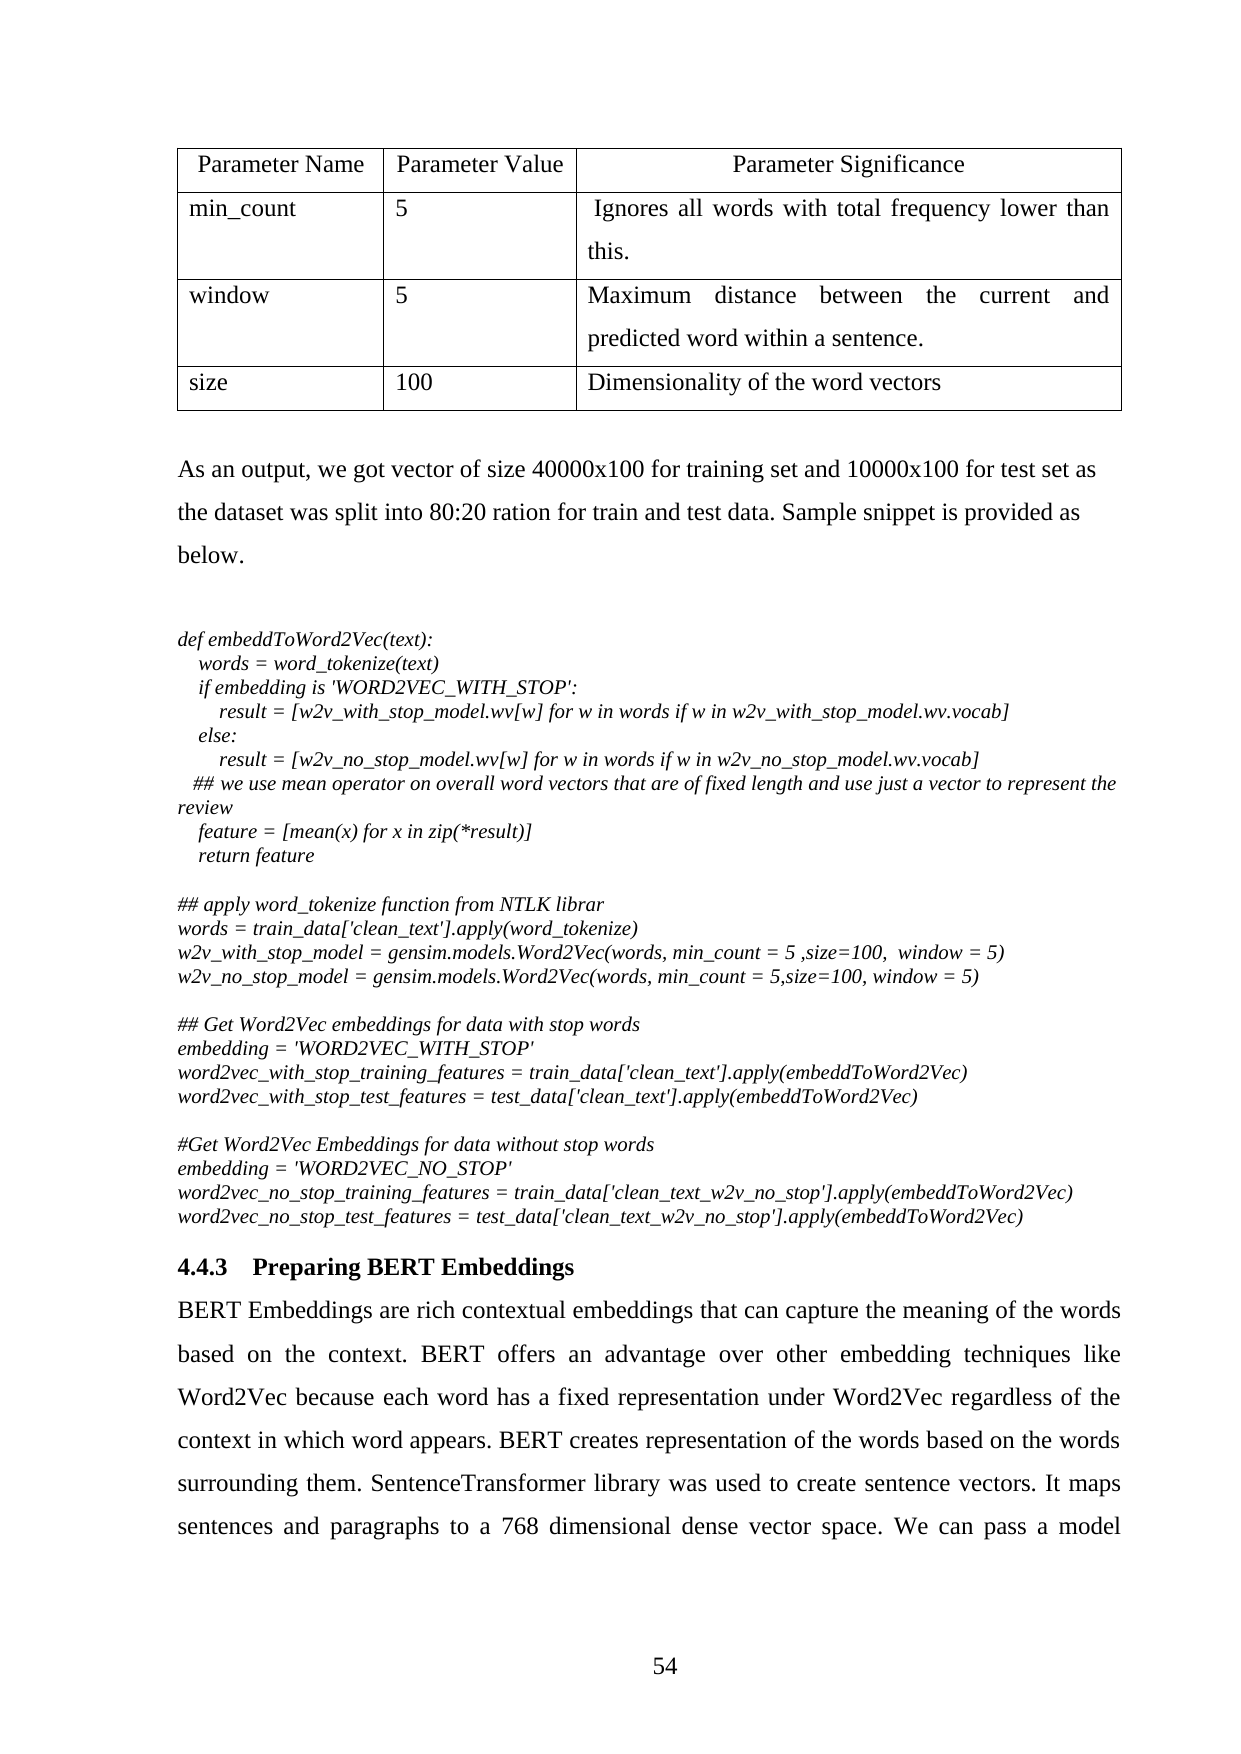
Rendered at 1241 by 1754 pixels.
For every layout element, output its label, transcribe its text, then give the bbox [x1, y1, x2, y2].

table_cell window [178, 280, 383, 366]
text embedding = 'WORD2VEC_WITH_STOP' [177, 1036, 1122, 1060]
table_cell 5 [384, 193, 576, 279]
table_cell Dimensionality of the word vectors [577, 367, 1121, 410]
text result = [w2v_with_stop_model.wv[w] for w in words if w in w2v_with_stop_model.wv.vocab] [177, 699, 1122, 723]
table_header Parameter Value [384, 149, 576, 192]
text word2vec_with_stop_training_features = train_data['clean_text'].apply(embeddToWord2Vec) [177, 1060, 1122, 1084]
text embedding = 'WORD2VEC_NO_STOP' [177, 1156, 1122, 1180]
text words = word_tokenize(text) [177, 651, 1122, 675]
text word2vec_with_stop_test_features = test_data['clean_text'].apply(embeddToWord2Vec) [177, 1084, 1122, 1108]
table_cell Maximum distance between the current and predicted word within a sentence. [577, 280, 1121, 366]
text feature = [mean(x) for x in zip(*result)] [177, 819, 1122, 843]
text if embedding is 'WORD2VEC_WITH_STOP': [177, 675, 1122, 699]
table_cell min_count [178, 193, 383, 279]
table_cell 100 [384, 367, 576, 410]
text result = [w2v_no_stop_model.wv[w] for w in words if w in w2v_no_stop_model.wv.vocab] [177, 747, 1122, 771]
text word2vec_no_stop_training_features = train_data['clean_text_w2v_no_stop'].apply(embeddToWord2Vec) [177, 1180, 1122, 1204]
text 4.4.3 Preparing BERT Embeddings [177, 1252, 1122, 1281]
table_cell 5 [384, 280, 576, 366]
text else: [177, 723, 1122, 747]
text return feature [177, 843, 1122, 867]
text w2v_with_stop_model = gensim.models.Word2Vec(words, min_count = 5 ,size=100, window = 5) [177, 940, 1122, 964]
text ## apply word_tokenize function from NTLK librar [177, 892, 1122, 916]
text word2vec_no_stop_test_features = test_data['clean_text_w2v_no_stop'].apply(embeddToWord2Vec) [177, 1204, 1122, 1228]
text w2v_no_stop_model = gensim.models.Word2Vec(words, min_count = 5,size=100, window = 5) [177, 964, 1122, 988]
text ## we use mean operator on overall word vectors that are of fixed length and use just a vector to represent the review [177, 771, 1122, 819]
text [177, 1296, 1122, 1540]
table_header Parameter Name [178, 149, 383, 192]
text ## Get Word2Vec embeddings for data with stop words [177, 1012, 1122, 1036]
text As an output, we got vector of size 40000x100 for training set and 10000x100 for test set as the dataset was split into 80:20 ration for train and test data. Sample snippet is provided as below. [177, 454, 1122, 569]
text #Get Word2Vec Embeddings for data without stop words [177, 1132, 1122, 1156]
text def embeddToWord2Vec(text): [177, 627, 1122, 651]
table_header Parameter Significance [577, 149, 1121, 192]
table_cell Ignores all words with total frequency lower than this. [577, 193, 1121, 279]
table_cell size [178, 367, 383, 410]
text words = train_data['clean_text'].apply(word_tokenize) [177, 916, 1122, 940]
